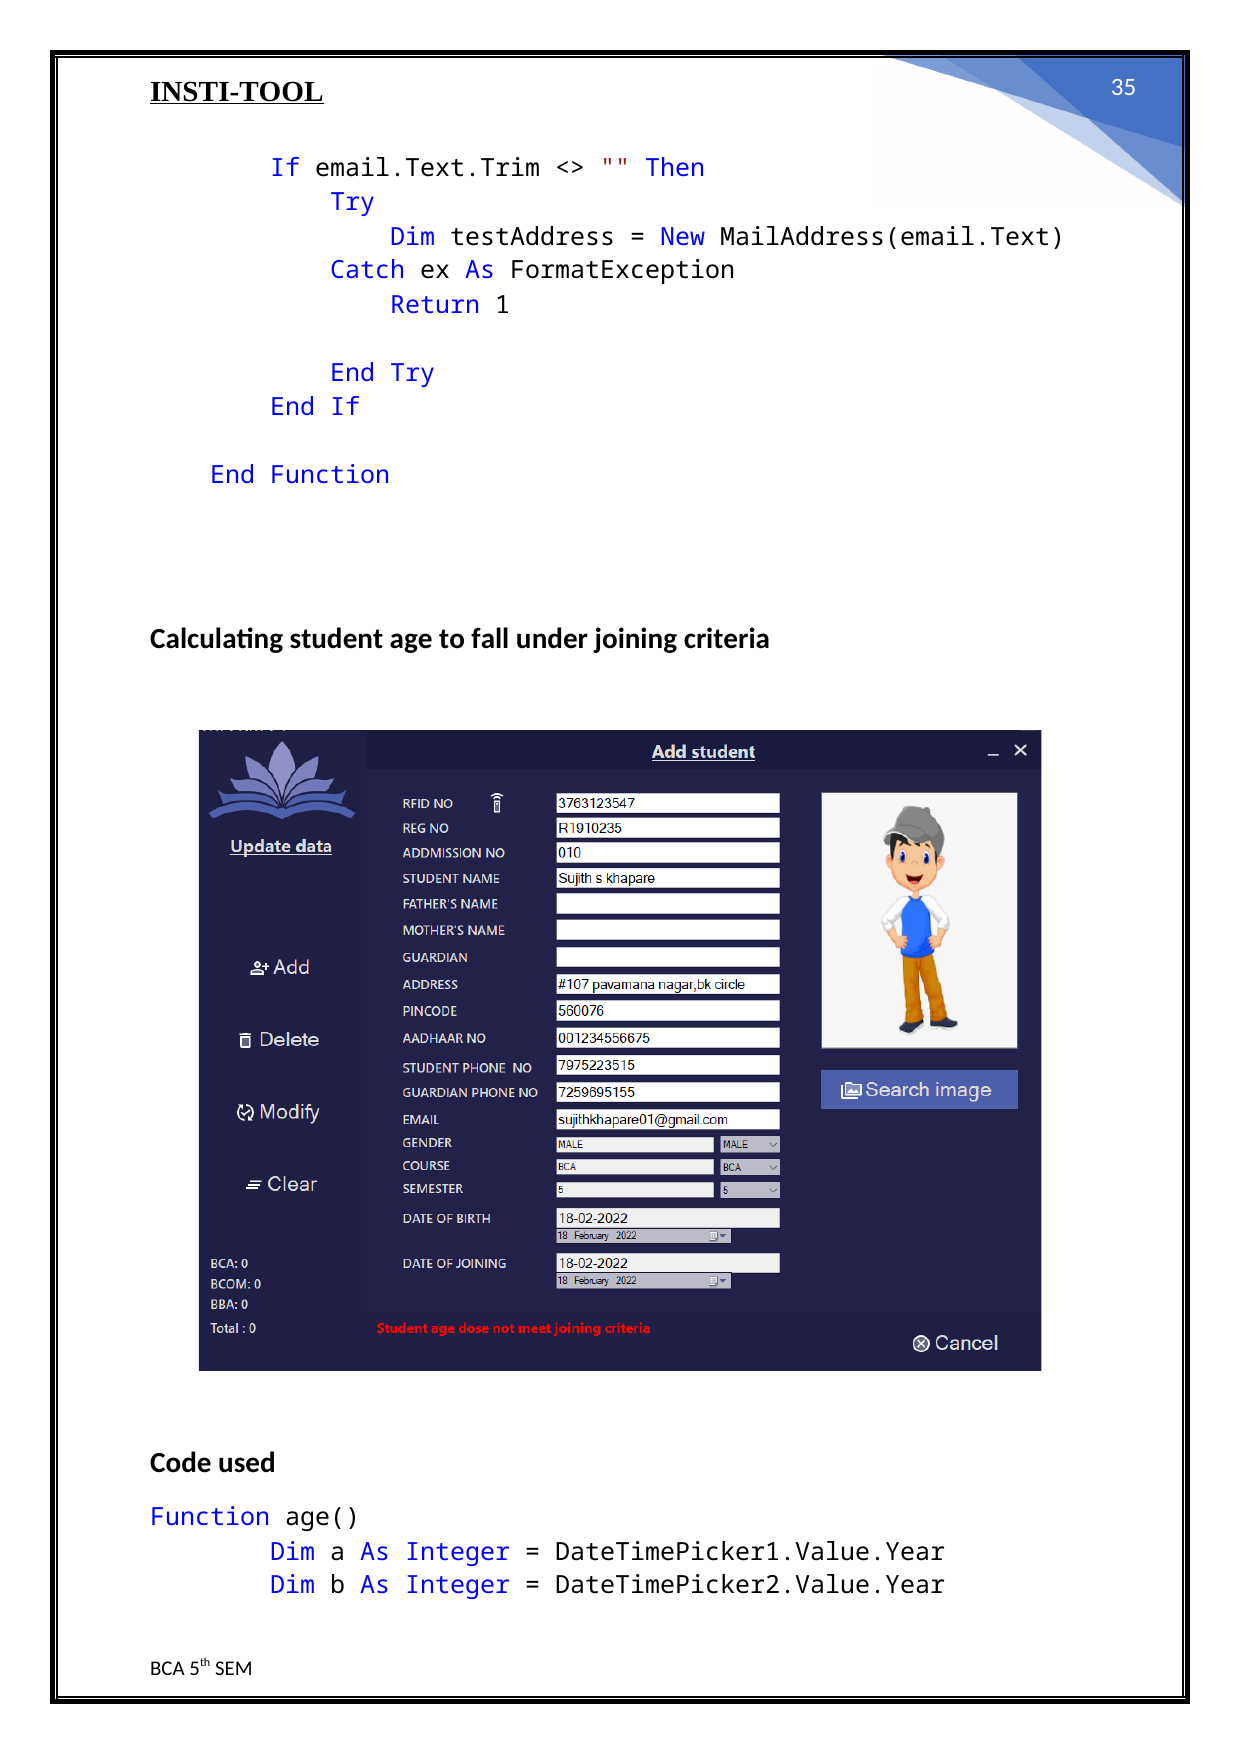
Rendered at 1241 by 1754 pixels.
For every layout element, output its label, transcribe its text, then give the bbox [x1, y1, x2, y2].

text End If [150, 388, 1090, 422]
text Calculating student age to fall under joining criteria [150, 620, 1090, 656]
text Code used [150, 1444, 1090, 1479]
text Try [150, 184, 1090, 218]
text Return 1 [150, 286, 1090, 320]
text End Try [150, 354, 1090, 388]
text End Function [150, 457, 1090, 491]
picture [878, 58, 1182, 209]
text Dim b As Integer = DateTimePicker2.Value.Year [150, 1567, 1090, 1601]
text If email.Text.Trim <> "" Then [150, 150, 1090, 184]
text Catch ex As FormatException [150, 252, 1090, 286]
picture [198, 730, 1042, 1371]
text Function age() [150, 1499, 1090, 1533]
text Dim a As Integer = DateTimePicker1.Value.Year [150, 1533, 1090, 1567]
text Dim testAddress = New MailAddress(email.Text) [150, 218, 1090, 252]
